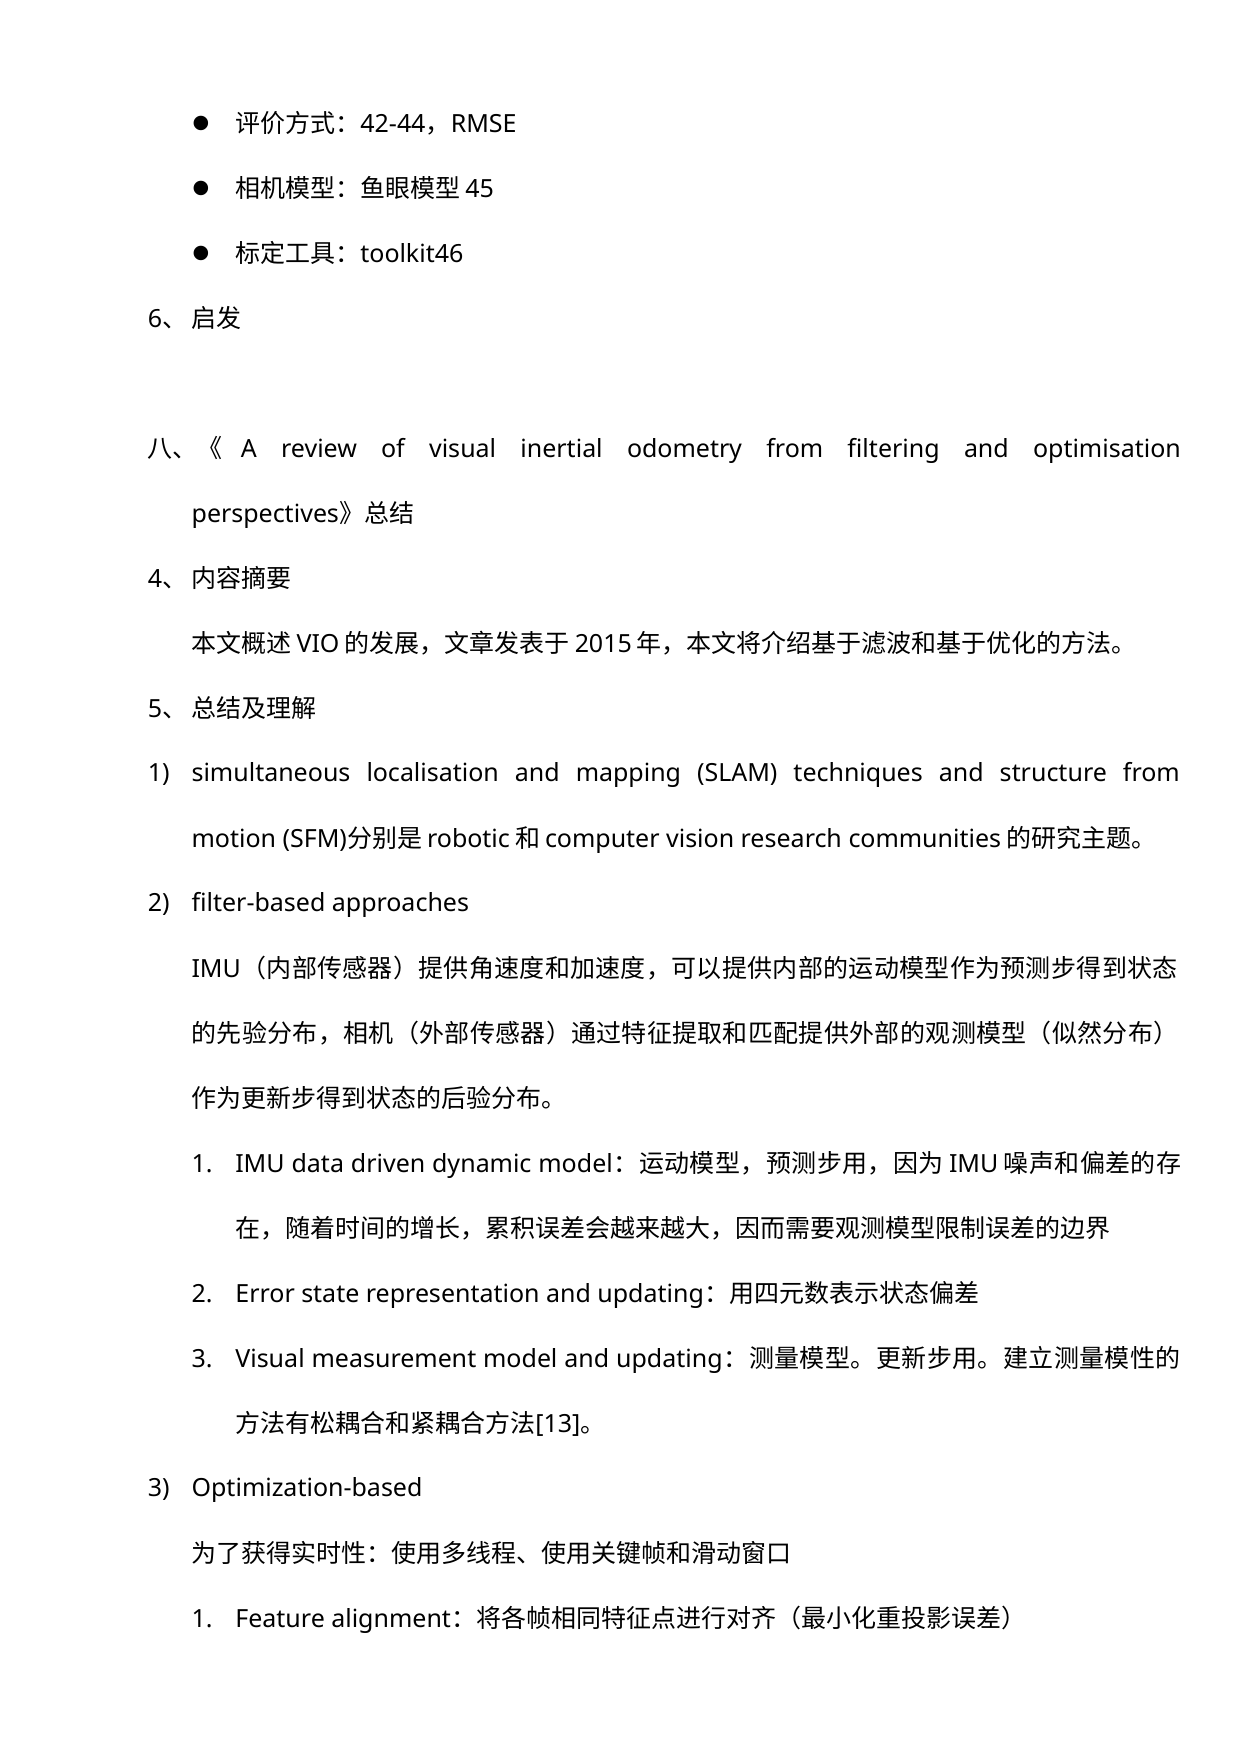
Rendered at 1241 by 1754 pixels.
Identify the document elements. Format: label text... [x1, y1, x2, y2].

list Error state representation and updating：用四元数表示状态偏差 [191, 1259, 1181, 1324]
list 相机模型：鱼眼模型45 [191, 154, 1181, 219]
list 启发 [148, 284, 1181, 349]
list 为了获得实时性：使用多线程、使用关键帧和滑动窗口 [191, 1519, 1181, 1584]
list 总结及理解 [148, 674, 1181, 739]
list Visual measurement model and updating：测量模型。更新步用。建立测量模性的方法有松耦合和紧耦合方法[13]。 [191, 1324, 1181, 1454]
list Optimization-based [148, 1454, 1181, 1519]
list 标定工具：toolkit46 [191, 219, 1181, 284]
list filter-based approaches [148, 869, 1181, 934]
list IMU data driven dynamic model：运动模型，预测步用，因为IMU噪声和偏差的存在，随着时间的增长，累积误差会越来越大，因而需要观测模型限制误差的边界 [191, 1129, 1181, 1259]
list 评价方式：42-44，RMSE [191, 89, 1181, 154]
list Feature alignment：将各帧相同特征点进行对齐（最小化重投影误差） [191, 1584, 1181, 1649]
list 内容摘要 [148, 544, 1181, 609]
list 《A review of visual inertial odometry from filtering and optimisation perspectives》总结 [148, 414, 1181, 544]
list 本文概述VIO的发展，文章发表于2015年，本文将介绍基于滤波和基于优化的方法。 [191, 609, 1181, 674]
list IMU（内部传感器）提供角速度和加速度，可以提供内部的运动模型作为预测步得到状态的先验分布，相机（外部传感器）通过特征提取和匹配提供外部的观测模型（似然分布）作为更新步得到状态的后验分布。 [191, 934, 1181, 1129]
list simultaneous localisation and mapping (SLAM) techniques and structure from motion (SFM)分别是robotic和computer vision research communities的研究主题。 [148, 739, 1181, 869]
